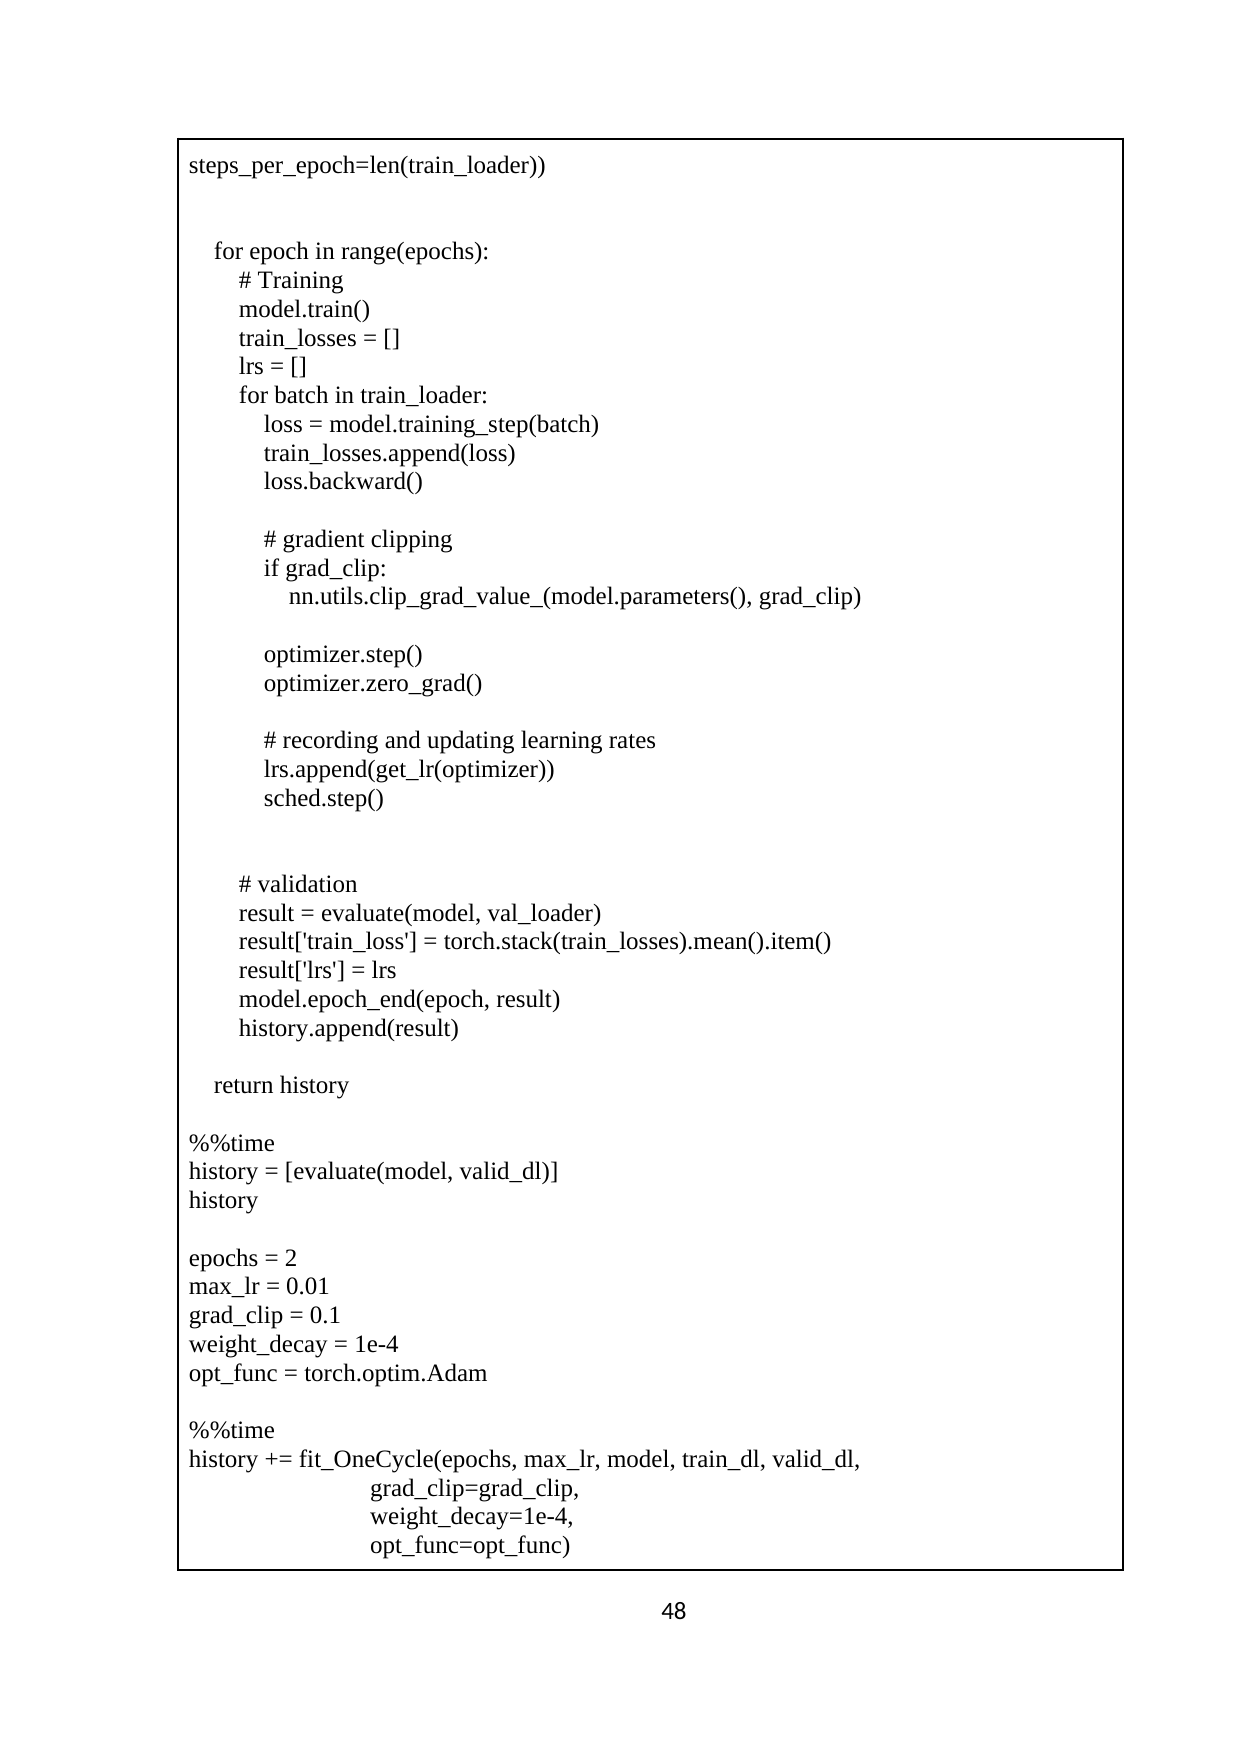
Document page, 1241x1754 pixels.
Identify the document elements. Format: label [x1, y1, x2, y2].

table_header [179, 140, 1122, 1569]
